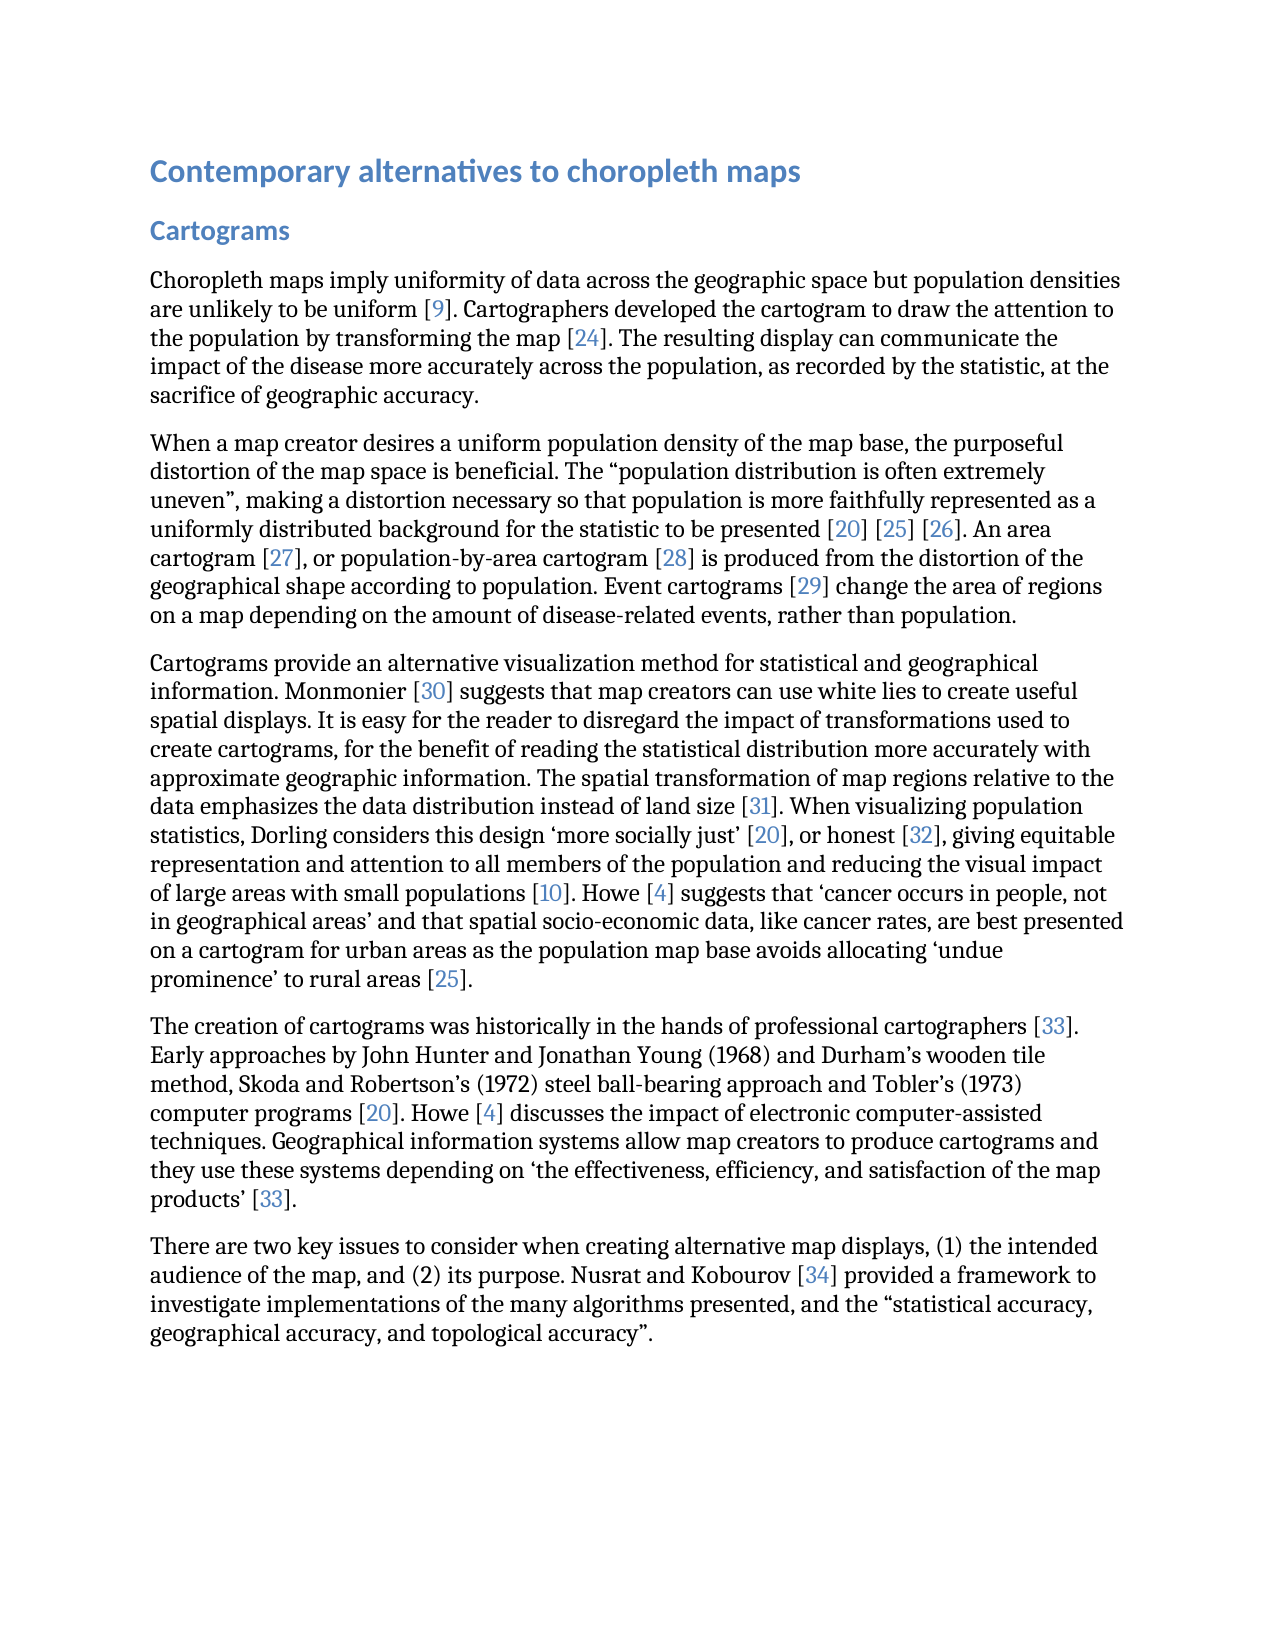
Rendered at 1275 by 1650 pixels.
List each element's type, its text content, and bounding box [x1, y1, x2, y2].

subtitle Contemporary alternatives to choropleth maps [150, 150, 1125, 191]
text Choropleth maps imply uniformity of data across the geographic space but population densities are unlikely to be uniform [9]. Cartographers developed the cartogram to draw the attention to the population by transforming the map [24]. The resulting display can communicate the impact of the disease more accurately across the population, as recorded by the statistic, at the sacrifice of geographic accuracy. [150, 266, 1125, 410]
text The creation of cartograms was historically in the hands of professional cartographers [33]. Early approaches by John Hunter and Jonathan Young (1968) and Durham’s wooden tile method, Skoda and Robertson’s (1972) steel ball-bearing approach and Tobler’s (1973) computer programs [20]. Howe [4] discusses the impact of electronic computer-assisted techniques. Geographical information systems allow map creators to produce cartograms and they use these systems depending on ‘the effectiveness, efficiency, and satisfaction of the map products’ [33]. [150, 1012, 1125, 1213]
text There are two key issues to consider when creating alternative map displays, (1) the intended audience of the map, and (2) its purpose. Nusrat and Kobourov [34] provided a framework to investigate implementations of the many algorithms presented, and the “statistical accuracy, geographical accuracy, and topological accuracy”. [150, 1232, 1125, 1347]
subtitle Cartograms [150, 212, 1125, 247]
text When a map creator desires a uniform population density of the map base, the purposeful distortion of the map space is beneficial. The “population distribution is often extremely uneven”, making a distortion necessary so that population is more faithfully represented as a uniformly distributed background for the statistic to be presented [20] [25] [26]. An area cartogram [27], or population-by-area cartogram [28] is produced from the distortion of the geographical shape according to population. Event cartograms [29] change the area of regions on a map depending on the amount of disease-related events, rather than population. [150, 428, 1125, 630]
text Cartograms provide an alternative visualization method for statistical and geographical information. Monmonier [30] suggests that map creators can use white lies to create useful spatial displays. It is easy for the reader to disregard the impact of transformations used to create cartograms, for the benefit of reading the statistical distribution more accurately with approximate geographic information. The spatial transformation of map regions relative to the data emphasizes the data distribution instead of land size [31]. When visualizing population statistics, Dorling considers this design ‘more socially just’ [20], or honest [32], giving equitable representation and attention to all members of the population and reducing the visual impact of large areas with small populations [10]. Howe [4] suggests that ‘cancer occurs in people, not in geographical areas’ and that spatial socio-economic data, like cancer rates, are best presented on a cartogram for urban areas as the population map base avoids allocating ‘undue prominence’ to rural areas [25]. [150, 648, 1125, 993]
